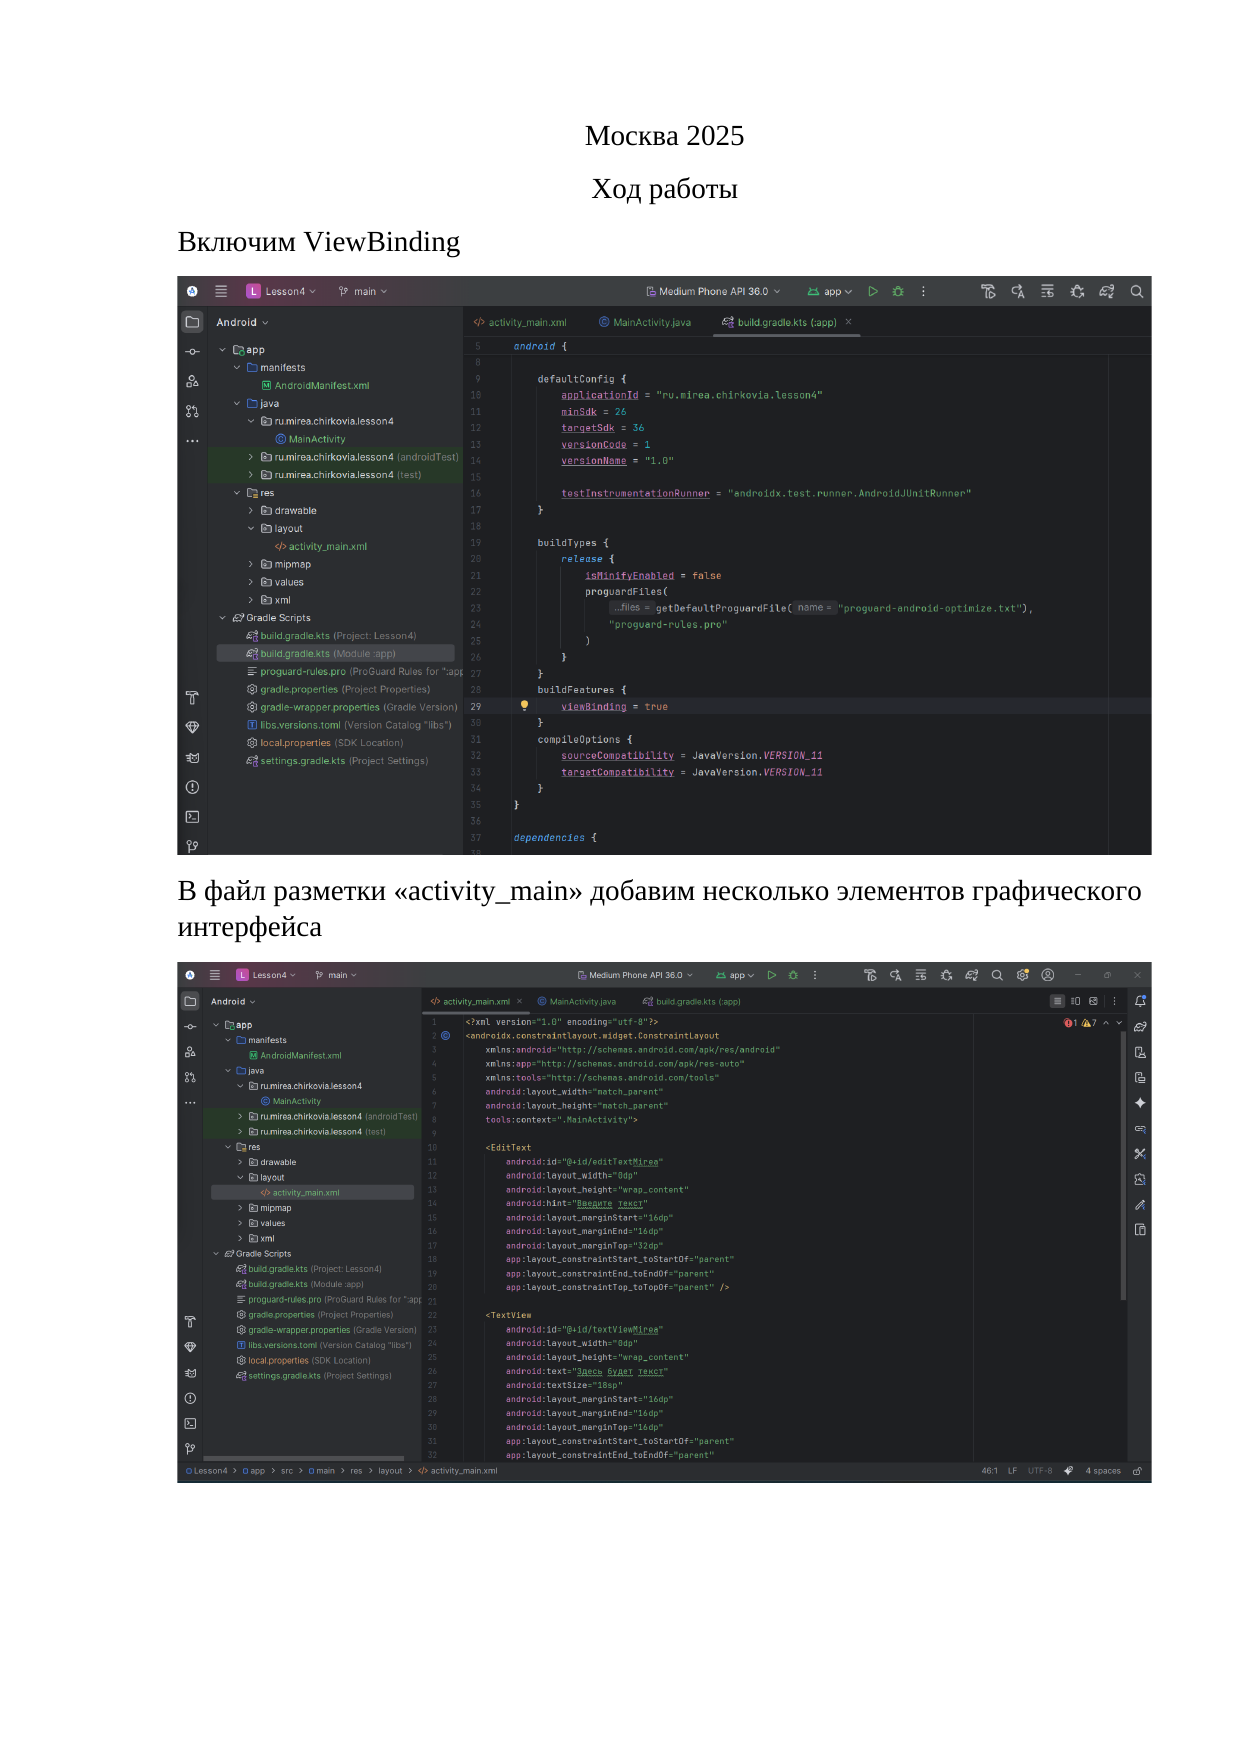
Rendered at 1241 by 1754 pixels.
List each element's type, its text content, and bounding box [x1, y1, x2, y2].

text Включим ViewBinding [177, 224, 1152, 257]
text В файл разметки «activity_main» добавим несколько элементов графического интерфейса [177, 873, 1152, 943]
text Москва 2025 [177, 118, 1152, 152]
picture [177, 962, 1152, 1483]
text Ход работы [177, 171, 1152, 204]
picture [177, 276, 1152, 855]
